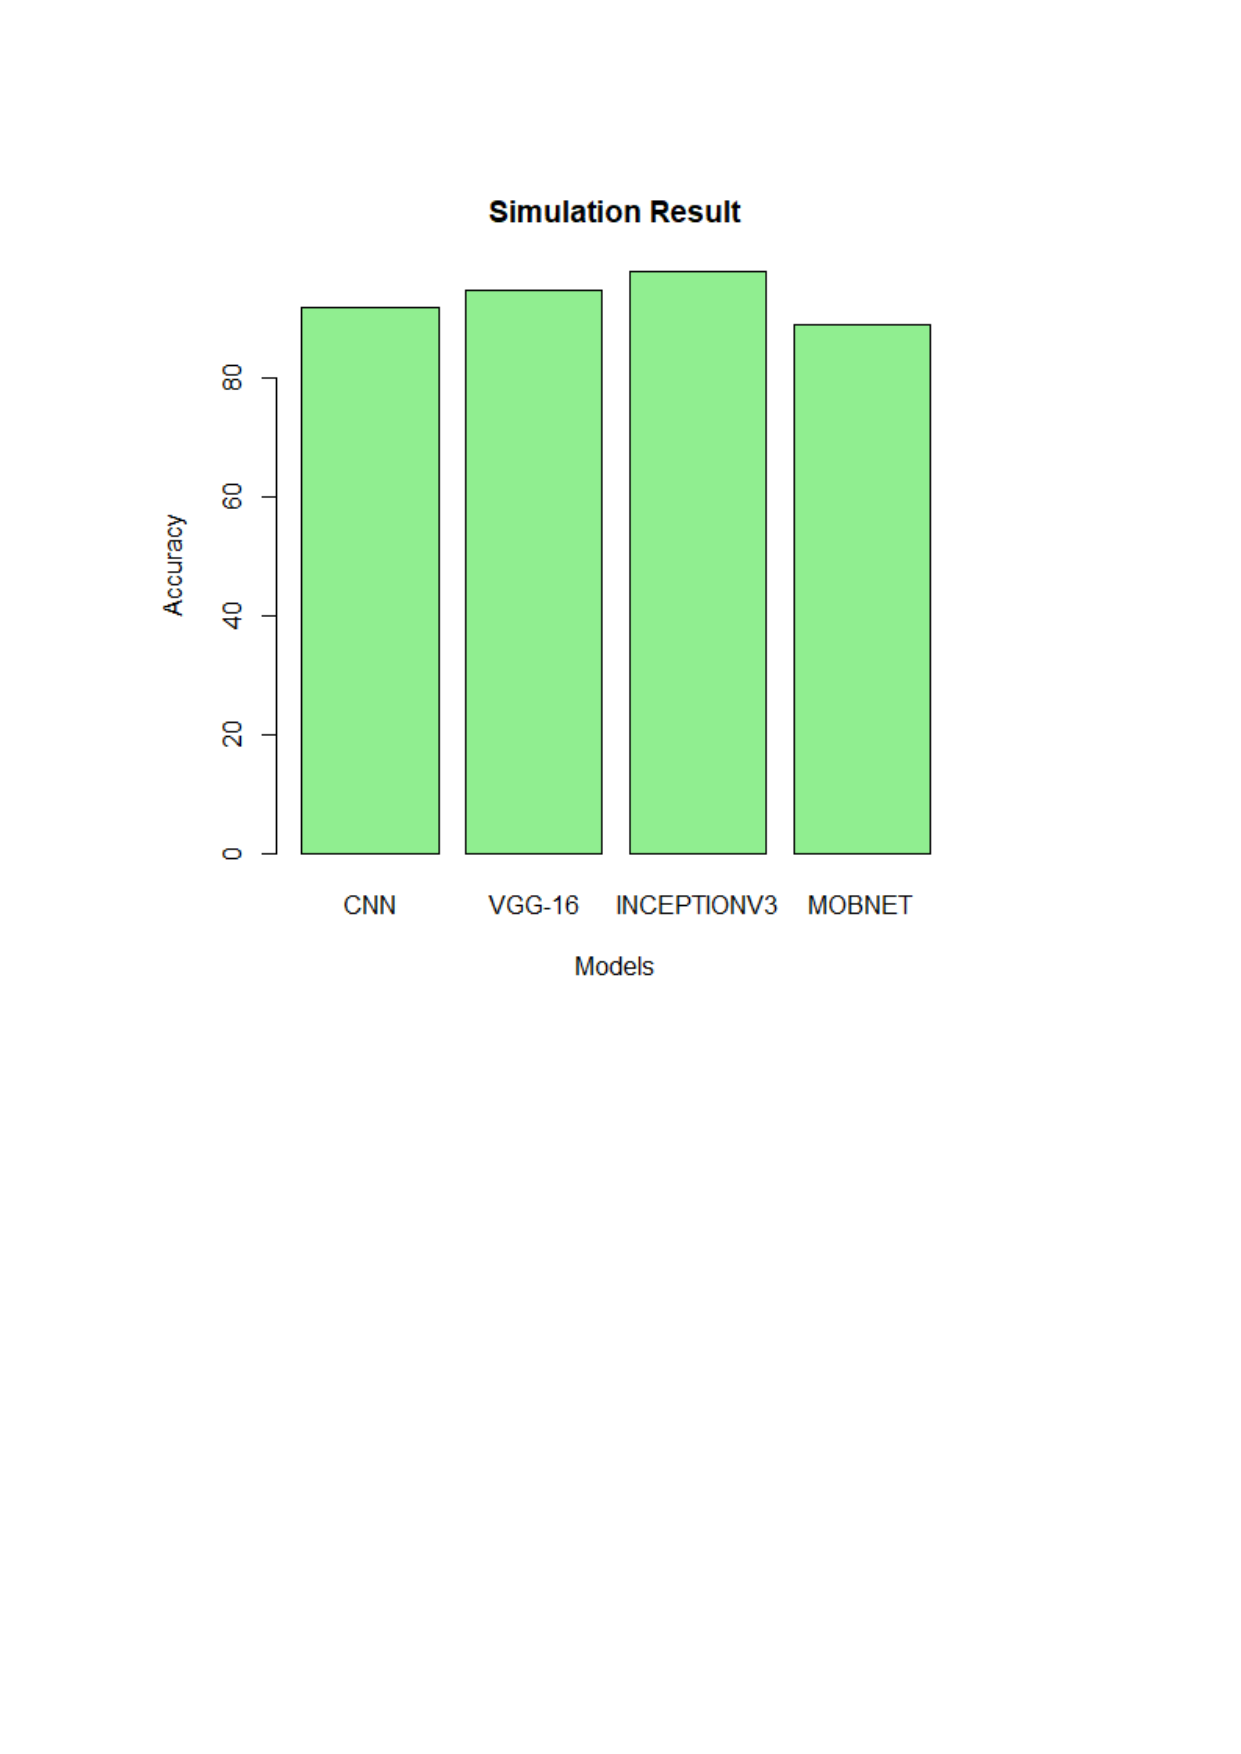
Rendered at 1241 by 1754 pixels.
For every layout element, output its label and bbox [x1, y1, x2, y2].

picture [154, 150, 1019, 1013]
